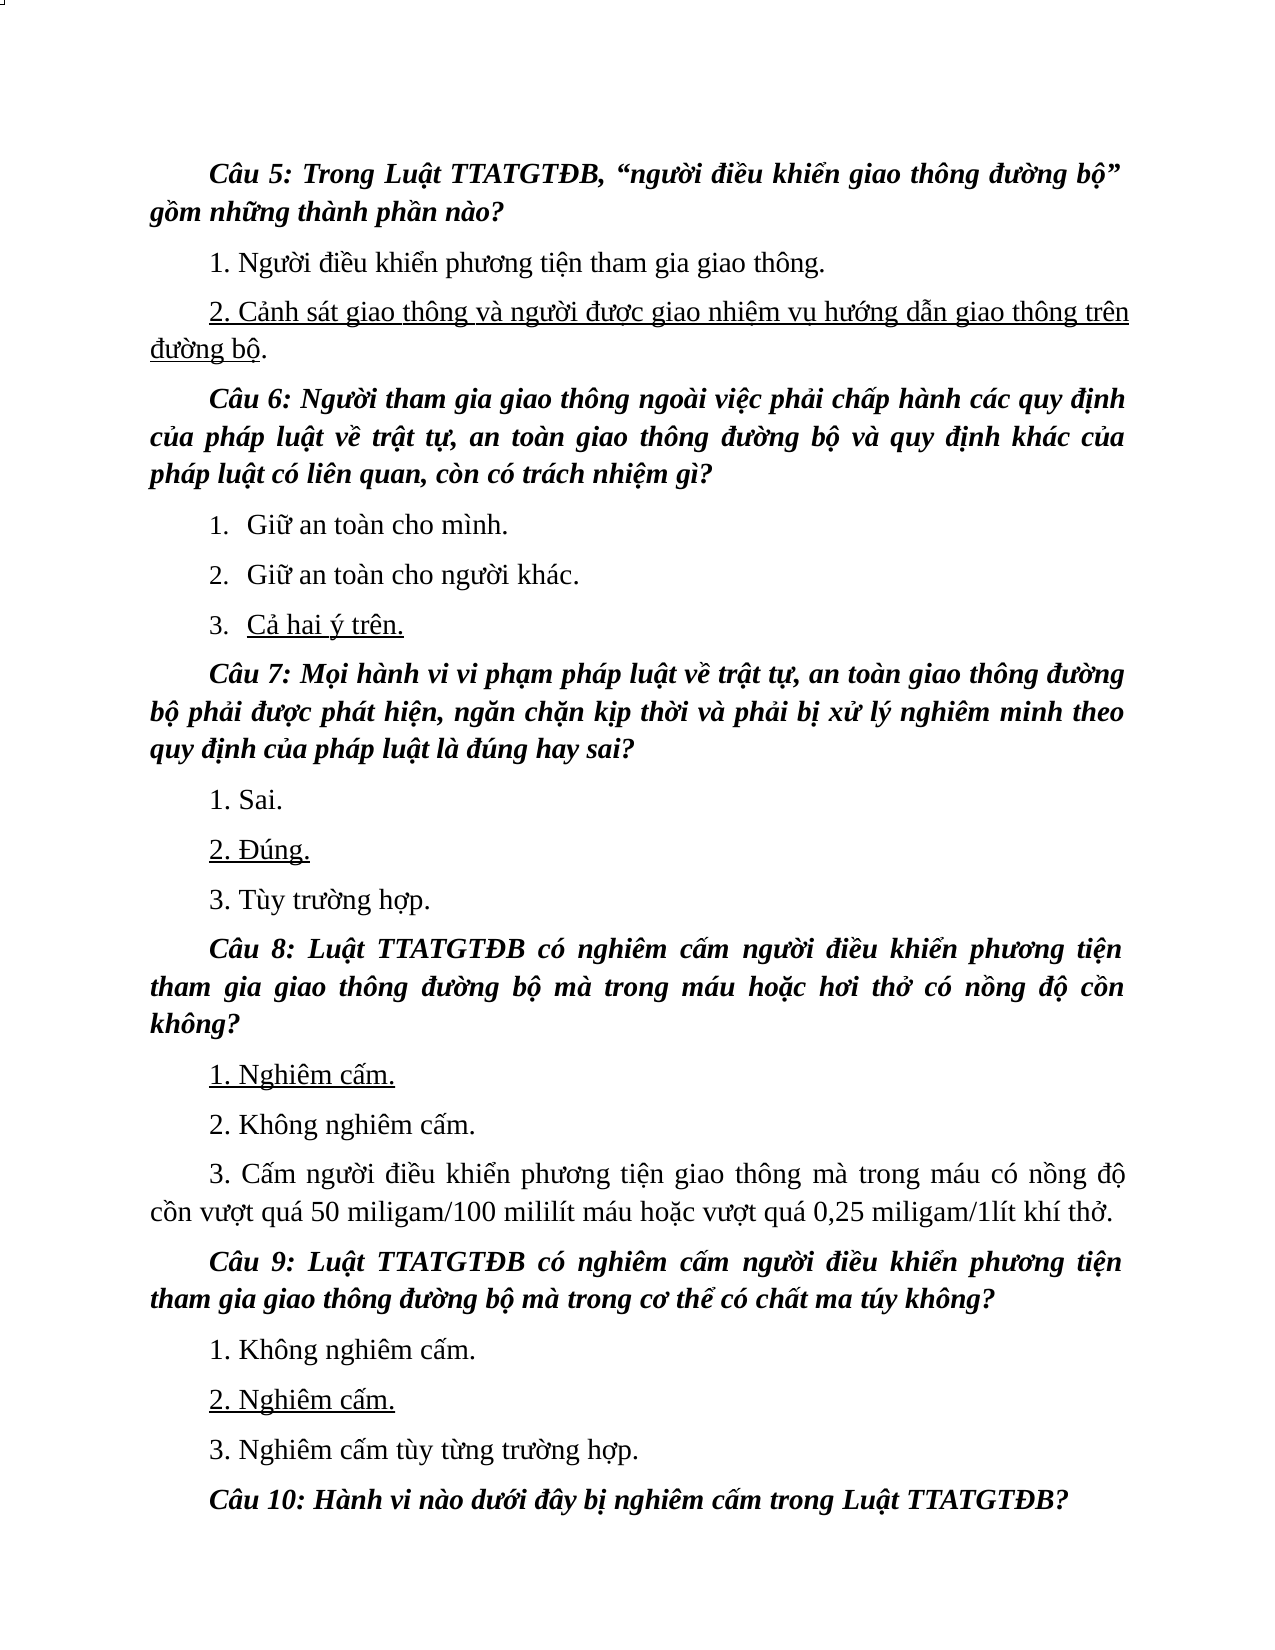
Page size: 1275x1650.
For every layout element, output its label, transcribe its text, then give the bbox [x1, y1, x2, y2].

text Câu 10: Hành vi nào dưới đây bị nghiêm cấm trong Luật TTATGTĐB? [209, 1483, 1264, 1516]
text 2. Cảnh sát giao thông và người được giao nhiệm vụ hướng dẫn giao thông trên đường bộ. [150, 291, 1130, 366]
text 2. Giữ an toàn cho người khác. [209, 558, 1264, 591]
text Câu 5: Trong Luật TTATGTĐB, “người điều khiển giao thông đường bộ” gồm những thành phần nào? [150, 154, 1129, 229]
text 1. Nghiêm cấm. [209, 1058, 1264, 1091]
text 1. Giữ an toàn cho mình. [209, 508, 1264, 541]
text 3. Tùy trường hợp. [209, 883, 1264, 916]
text 2. Đúng. [209, 833, 1264, 866]
text 3. Cả hai ý trên. [209, 608, 1264, 641]
text Câu 6: Người tham gia giao thông ngoài việc phải chấp hành các quy định của pháp luật về trật tự, an toàn giao thông đường bộ và quy định khác của pháp luật có liên quan, còn có trách nhiệm gì? [150, 379, 1264, 491]
text Câu 7: Mọi hành vi vi phạm pháp luật về trật tự, an toàn giao thông đường bộ phải được phát hiện, ngăn chặn kịp thời và phải bị xử lý nghiêm minh theo quy định của pháp luật là đúng hay sai? [150, 654, 1264, 766]
text 1. Sai. [209, 783, 1264, 816]
text 2. Nghiêm cấm. [209, 1383, 1264, 1416]
text 3. Cấm người điều khiển phương tiện giao thông mà trong máu có nồng độ cồn vượt quá 50 miligam/100 mililít máu hoặc vượt quá 0,25 miligam/1lít khí thở. [150, 1154, 1264, 1229]
text 1. Người điều khiển phương tiện tham gia giao thông. [209, 246, 1264, 279]
text 3. Nghiêm cấm tùy từng trường hợp. [209, 1433, 1264, 1466]
text Câu 9: Luật TTATGTĐB có nghiêm cấm người điều khiển phương tiện tham gia giao thông đường bộ mà trong cơ thể có chất ma túy không? [150, 1241, 1264, 1316]
text 1. Không nghiêm cấm. [209, 1333, 1264, 1366]
text 2. Không nghiêm cấm. [209, 1108, 1264, 1141]
text Câu 8: Luật TTATGTĐB có nghiêm cấm người điều khiển phương tiện tham gia giao thông đường bộ mà trong máu hoặc hơi thở có nồng độ cồn không? [150, 929, 1264, 1041]
